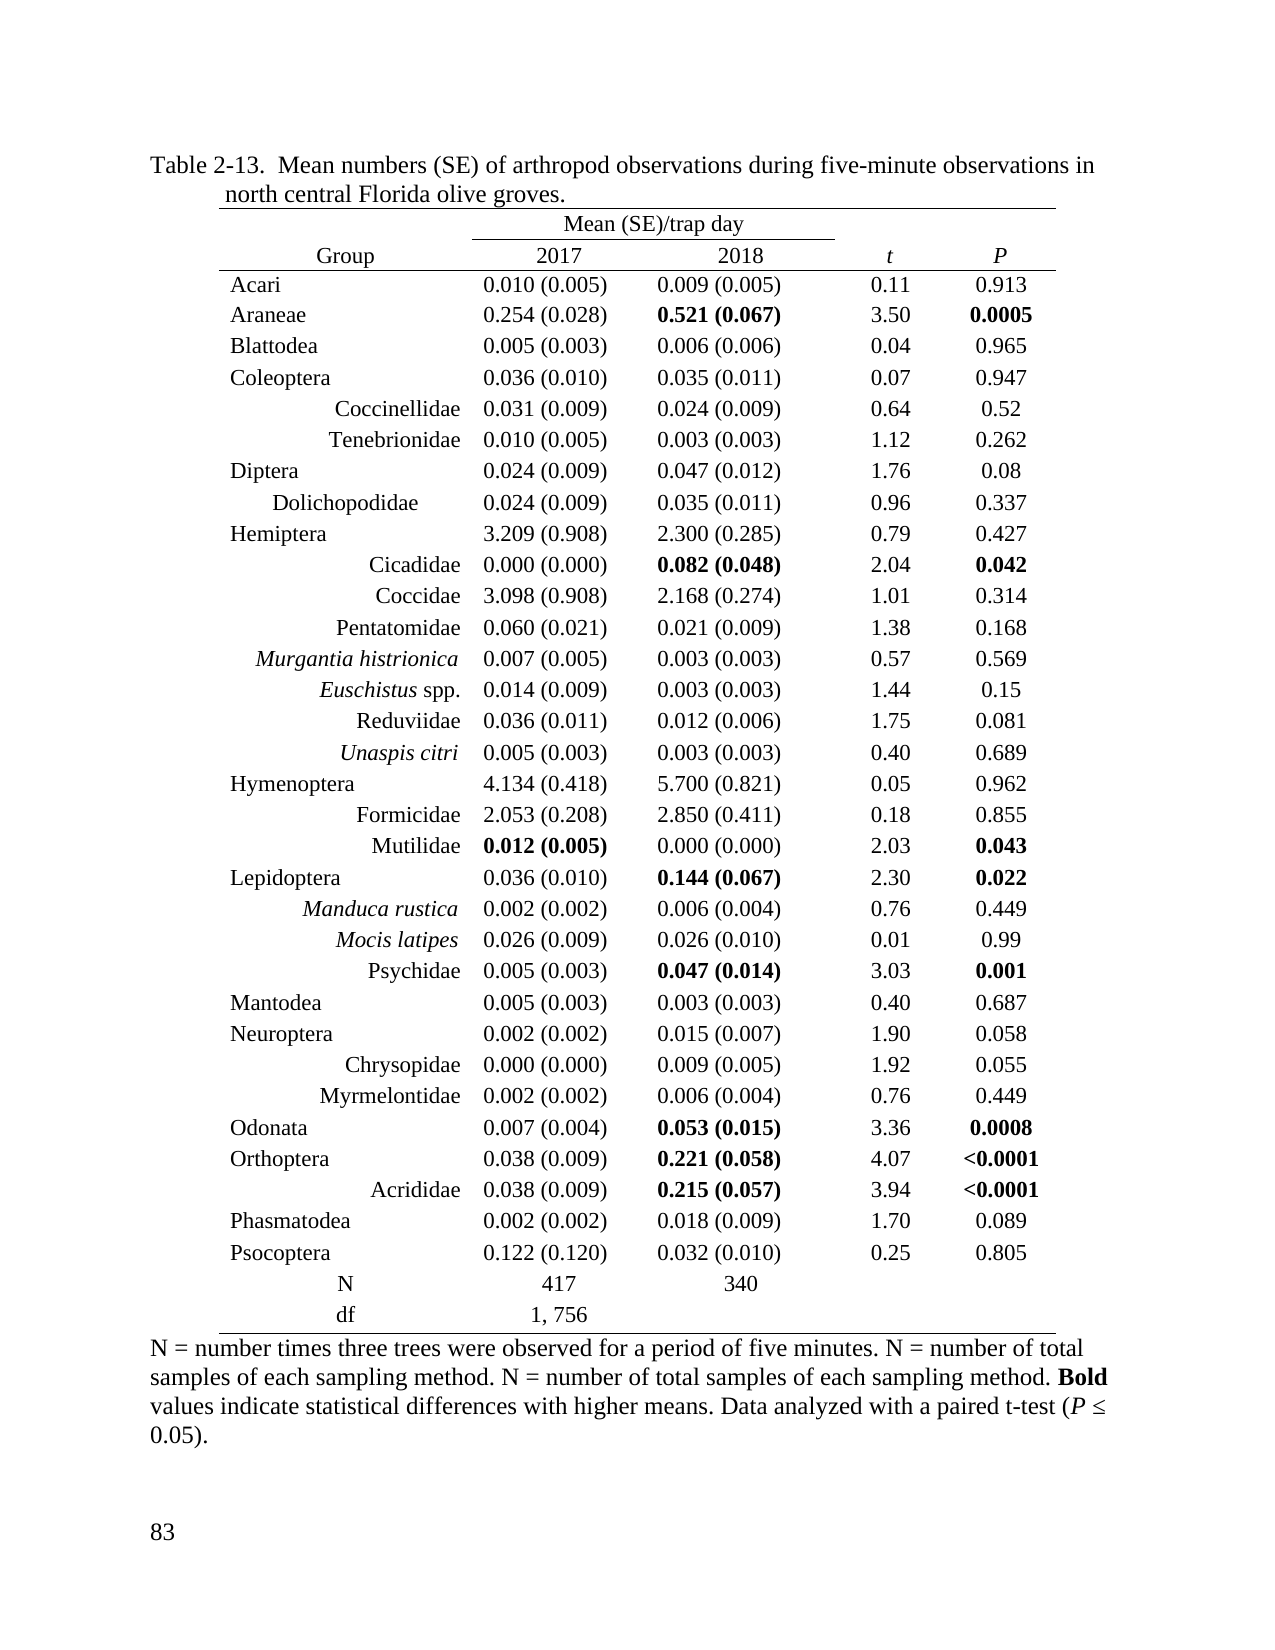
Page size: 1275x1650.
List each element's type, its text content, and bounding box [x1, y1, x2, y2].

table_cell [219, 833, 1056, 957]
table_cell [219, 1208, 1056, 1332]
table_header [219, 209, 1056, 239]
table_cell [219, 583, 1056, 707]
text Table 2-13. Mean numbers (SE) of arthropod observations during five-minute observations in north central Florida olive groves. [150, 150, 1125, 207]
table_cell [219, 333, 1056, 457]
text N = number times three trees were observed for a period of five minutes. N = number of total samples of each sampling method. N = number of total samples of each sampling method. Bold values indicate statistical differences with higher means. Data analyzed with a paired t-test (P ≤ 0.05). [150, 1333, 1125, 1448]
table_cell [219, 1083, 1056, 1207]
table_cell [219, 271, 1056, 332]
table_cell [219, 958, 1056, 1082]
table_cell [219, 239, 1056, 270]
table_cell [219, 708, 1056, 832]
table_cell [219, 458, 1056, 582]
